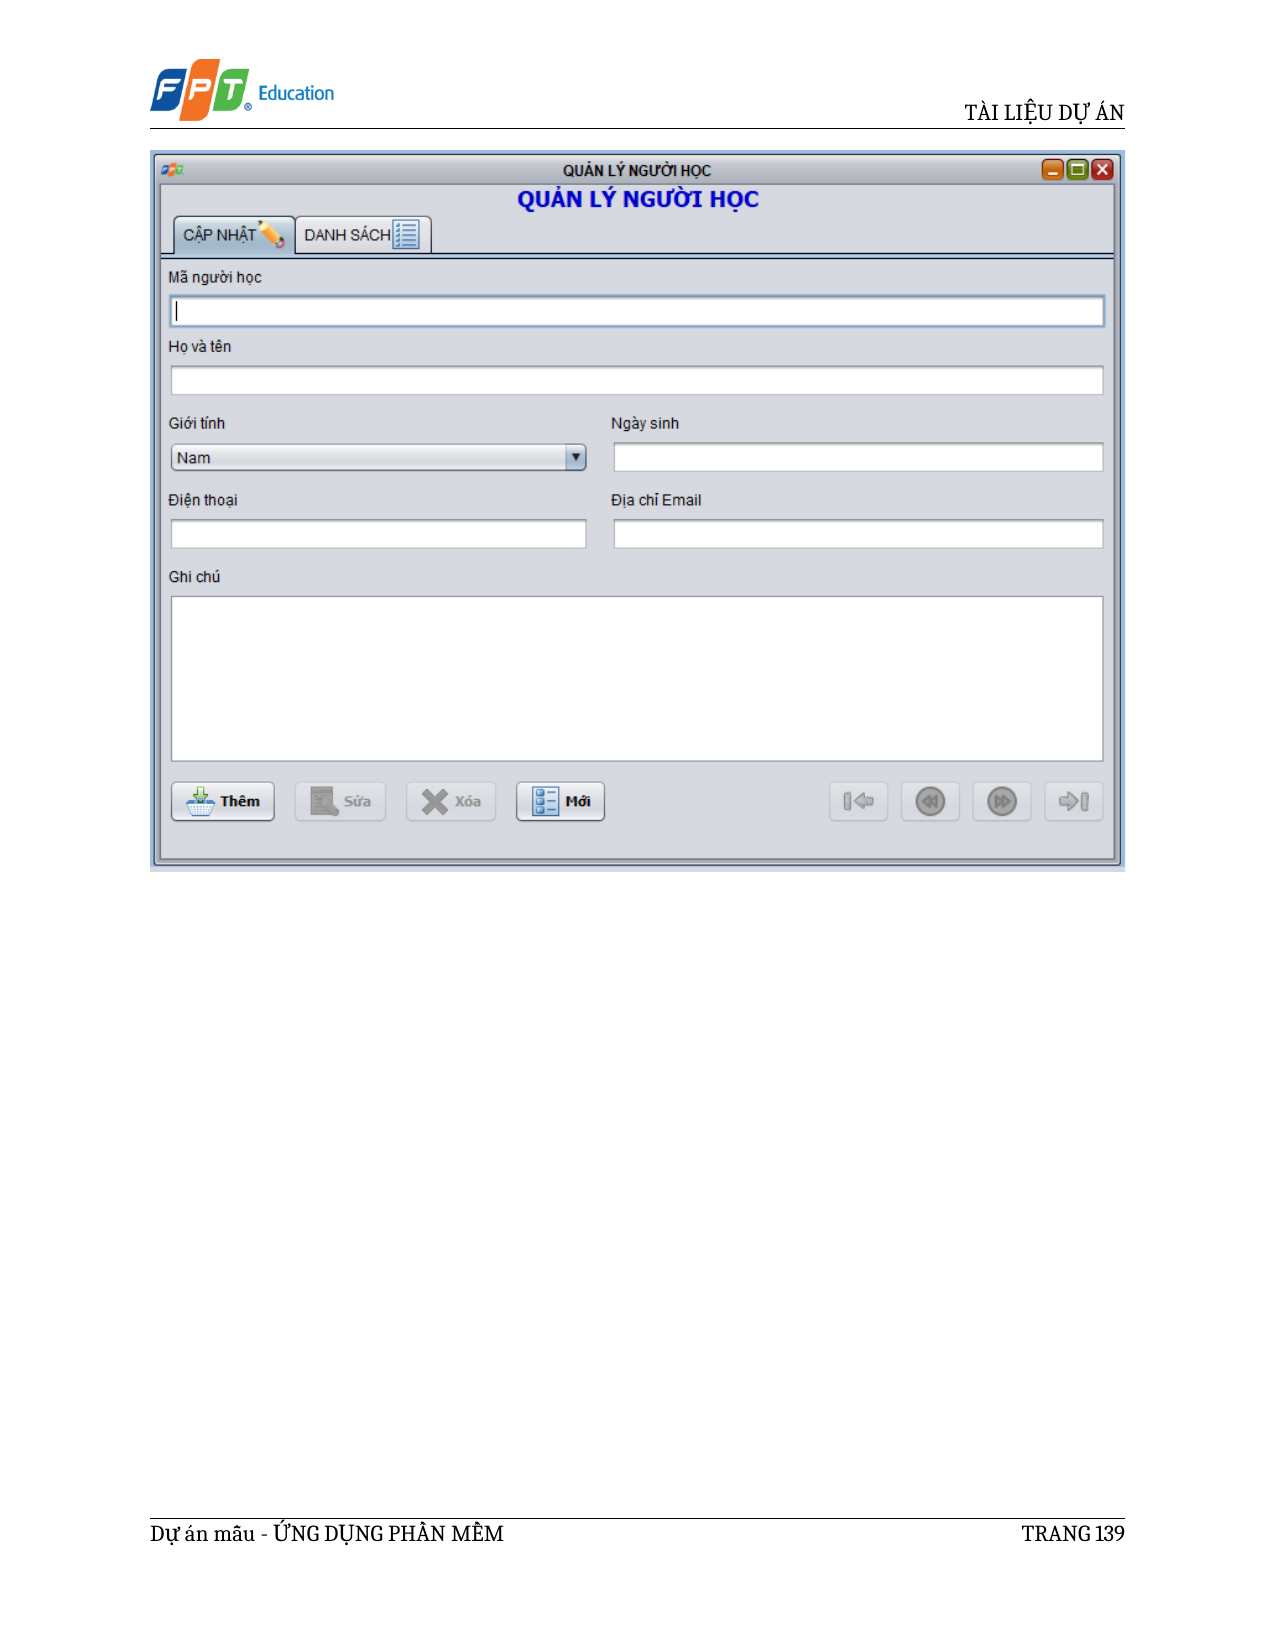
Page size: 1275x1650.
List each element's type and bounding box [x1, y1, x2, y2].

picture [150, 150, 1125, 872]
picture [150, 59, 336, 121]
